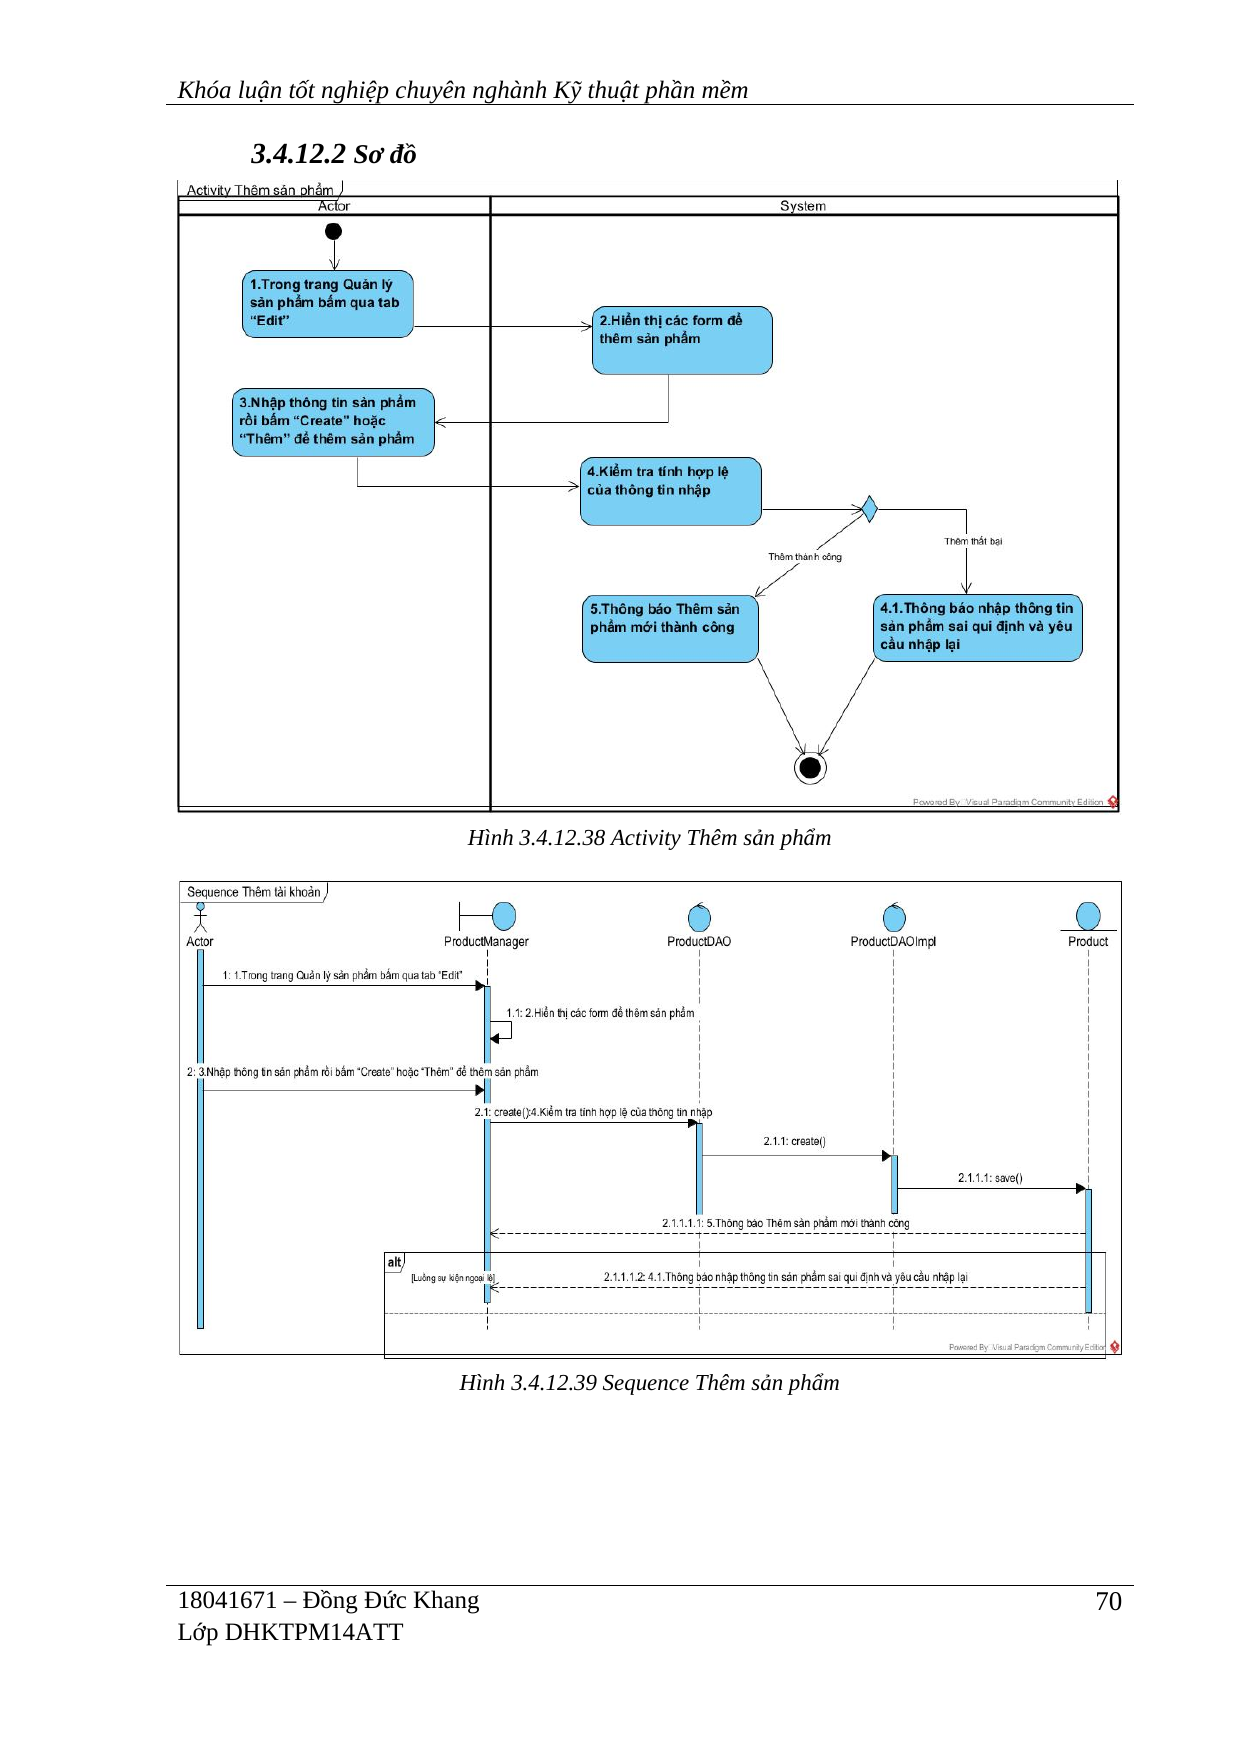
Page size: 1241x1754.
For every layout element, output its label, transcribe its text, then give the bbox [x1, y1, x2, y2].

subtitle Sơ đồ [251, 136, 1122, 170]
picture [177, 180, 1123, 816]
picture [177, 879, 1123, 1361]
